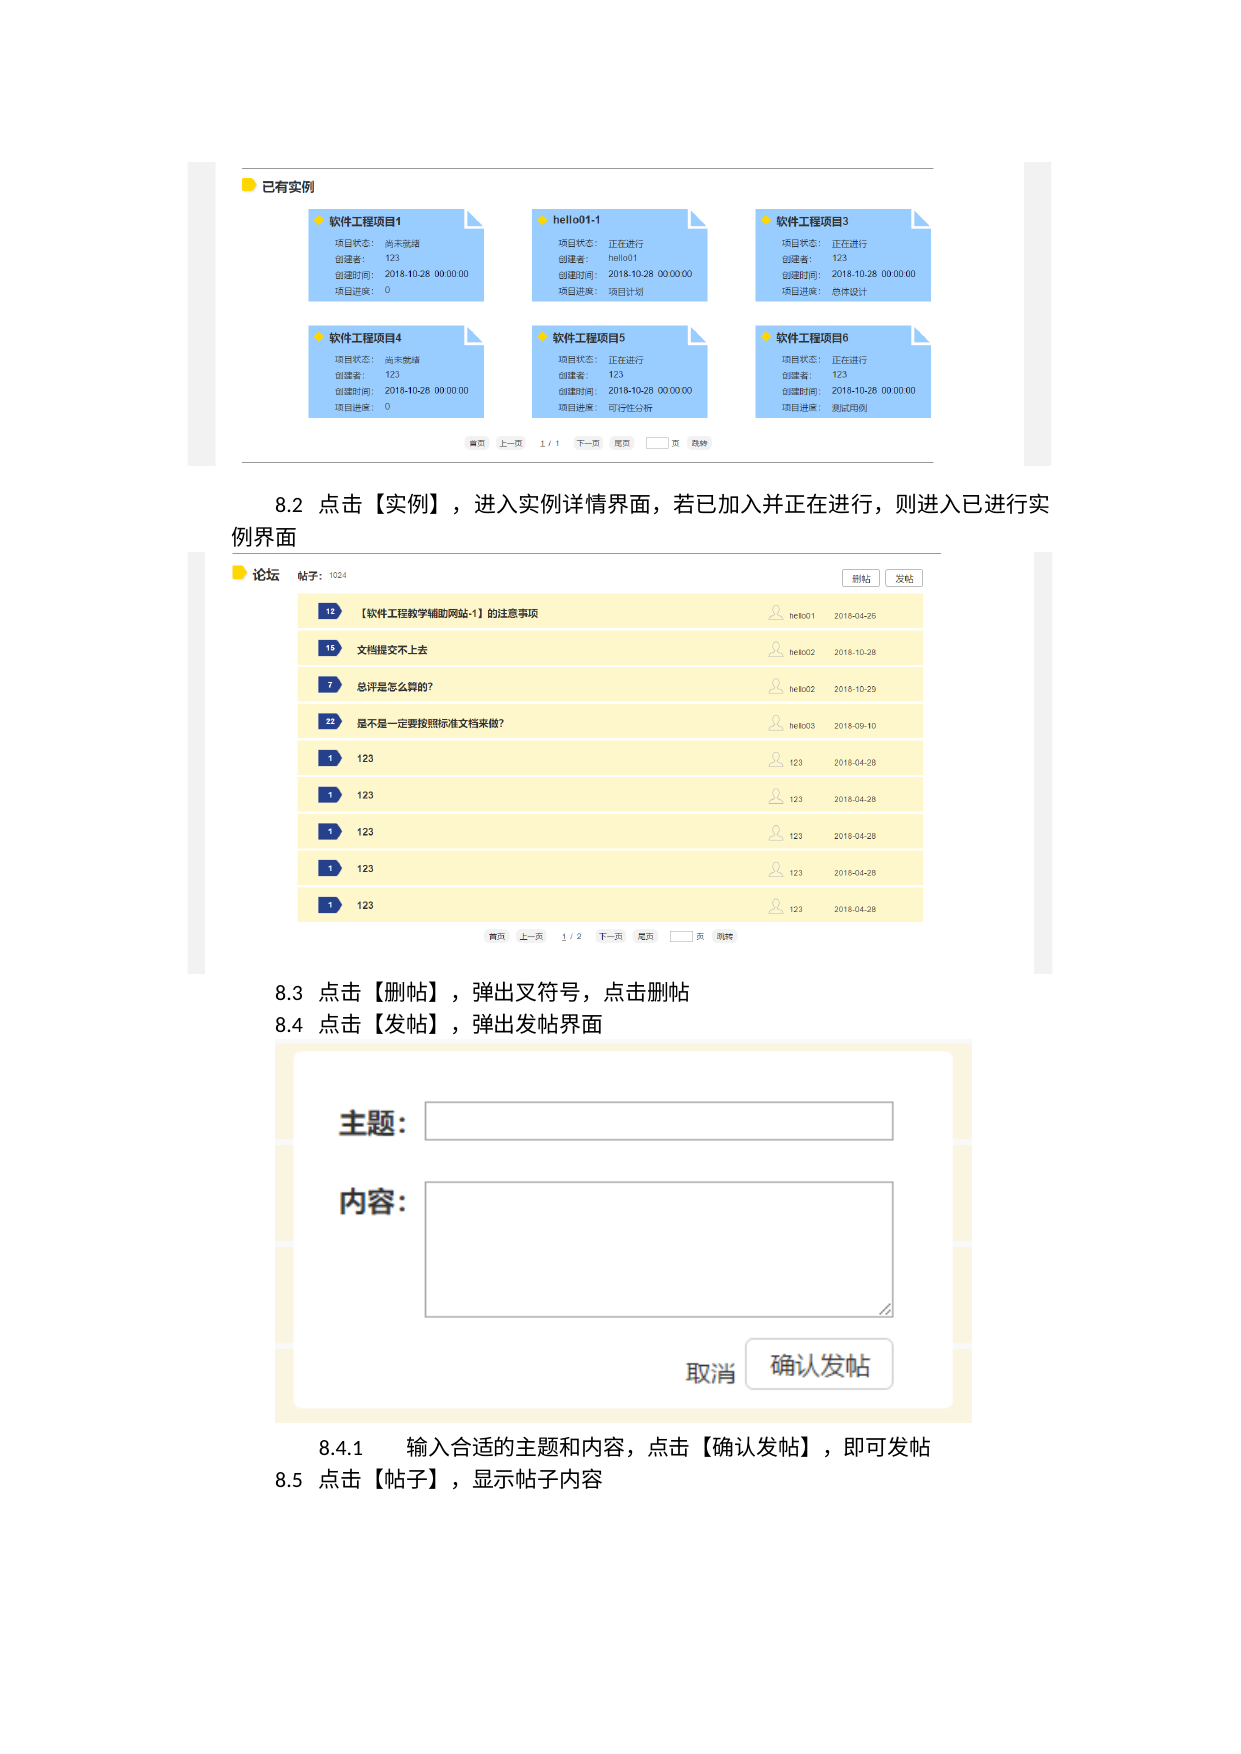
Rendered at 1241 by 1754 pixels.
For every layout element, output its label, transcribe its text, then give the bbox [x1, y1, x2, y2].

picture [275, 1039, 972, 1423]
list 8.4 点击【发帖】，弹出发帖界面 [231, 1007, 1053, 1039]
list 8.2 点击【实例】，进入实例详情界面，若已加入并正在进行，则进入已进行实例界面 [231, 487, 1053, 552]
picture [187, 162, 1052, 466]
list 8.4.1 输入合适的主题和内容，点击【确认发帖】，即可发帖 [275, 1429, 1053, 1462]
list 8.5 点击【帖子】，显示帖子内容 [231, 1462, 1053, 1494]
picture [187, 552, 1053, 974]
list 8.3 点击【删帖】，弹出叉符号，点击删帖 [231, 974, 1053, 1007]
